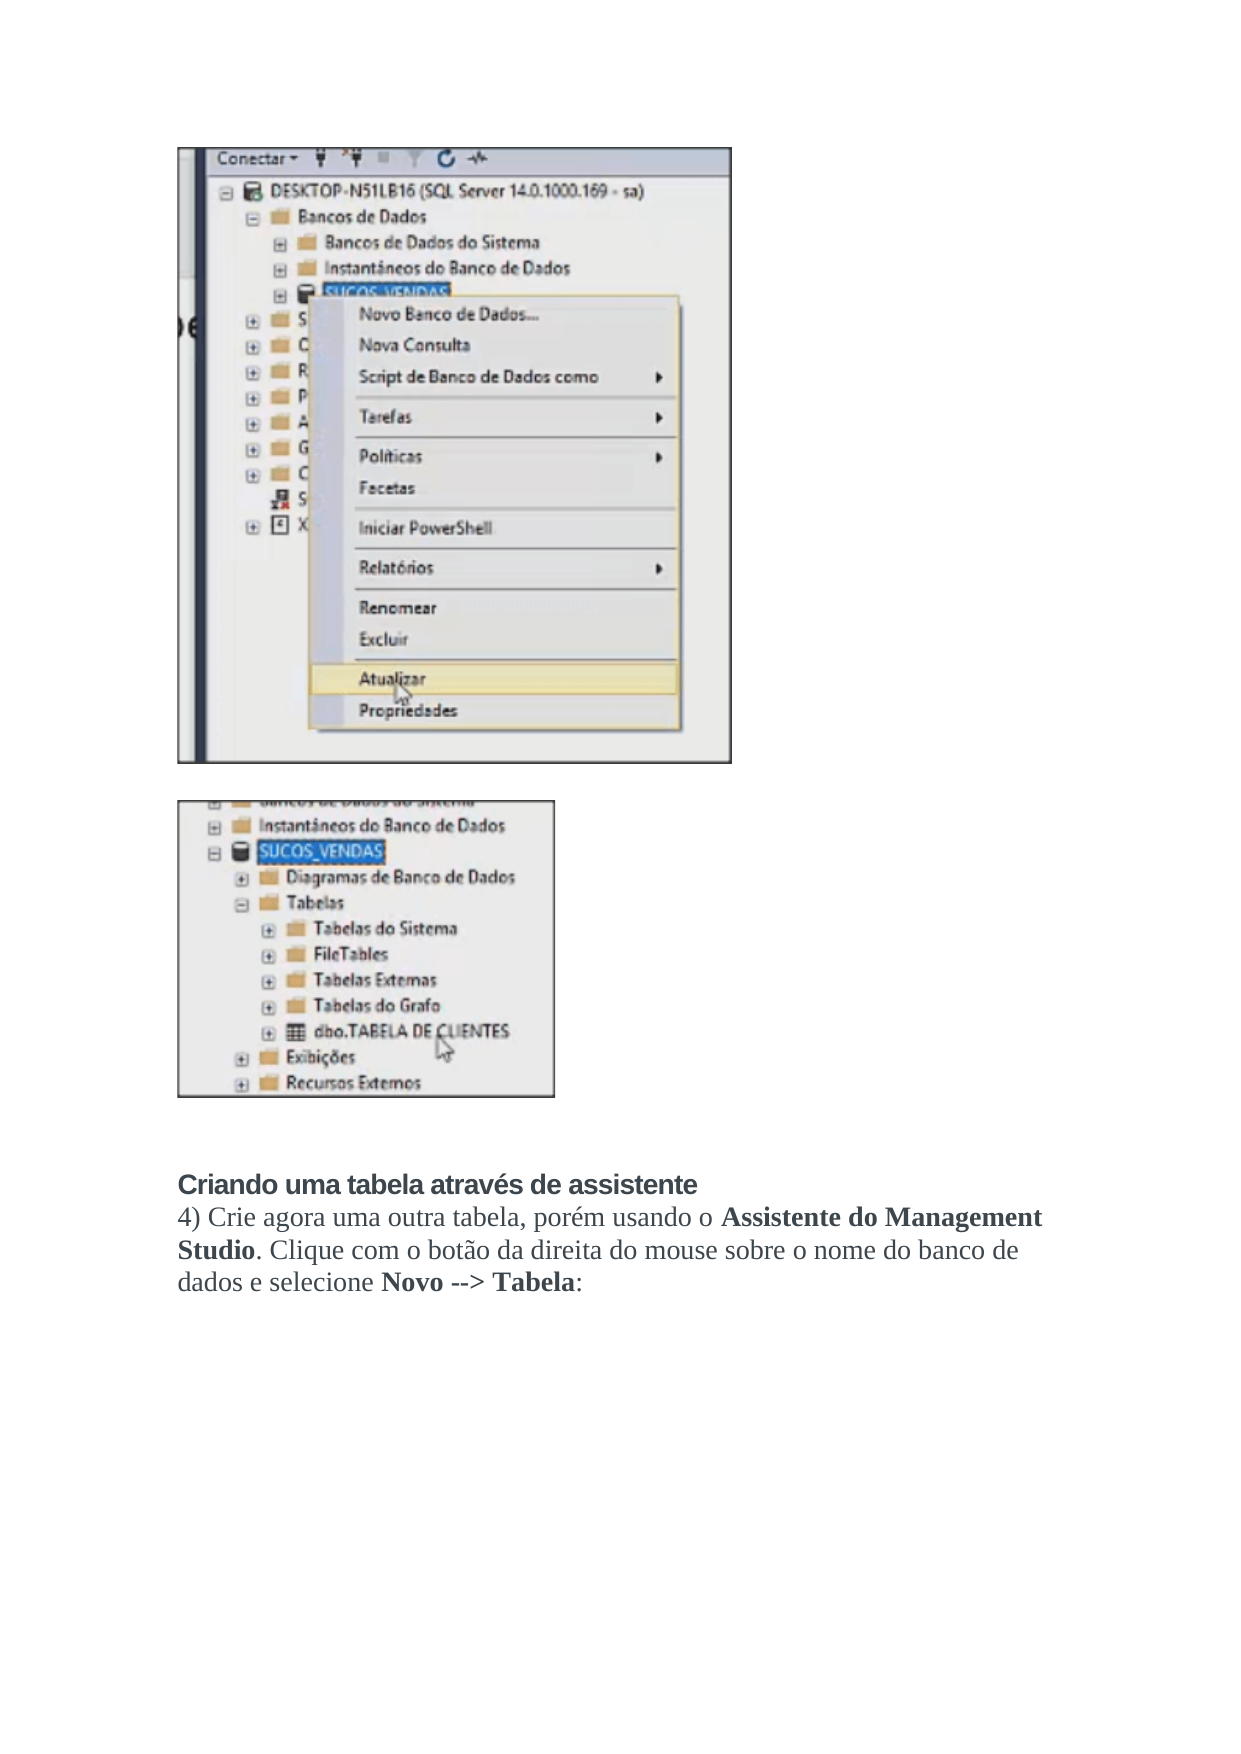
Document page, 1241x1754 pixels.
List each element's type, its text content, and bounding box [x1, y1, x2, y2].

picture [177, 147, 732, 764]
text Criando uma tabela através de assistente [177, 1168, 1063, 1200]
text 4) Crie agora uma outra tabela, porém usando o Assistente do Management Studio. Clique com o botão da direita do mouse sobre o nome do banco de dados e selecione Novo --> Tabela: [177, 1200, 1063, 1297]
picture [177, 800, 556, 1098]
